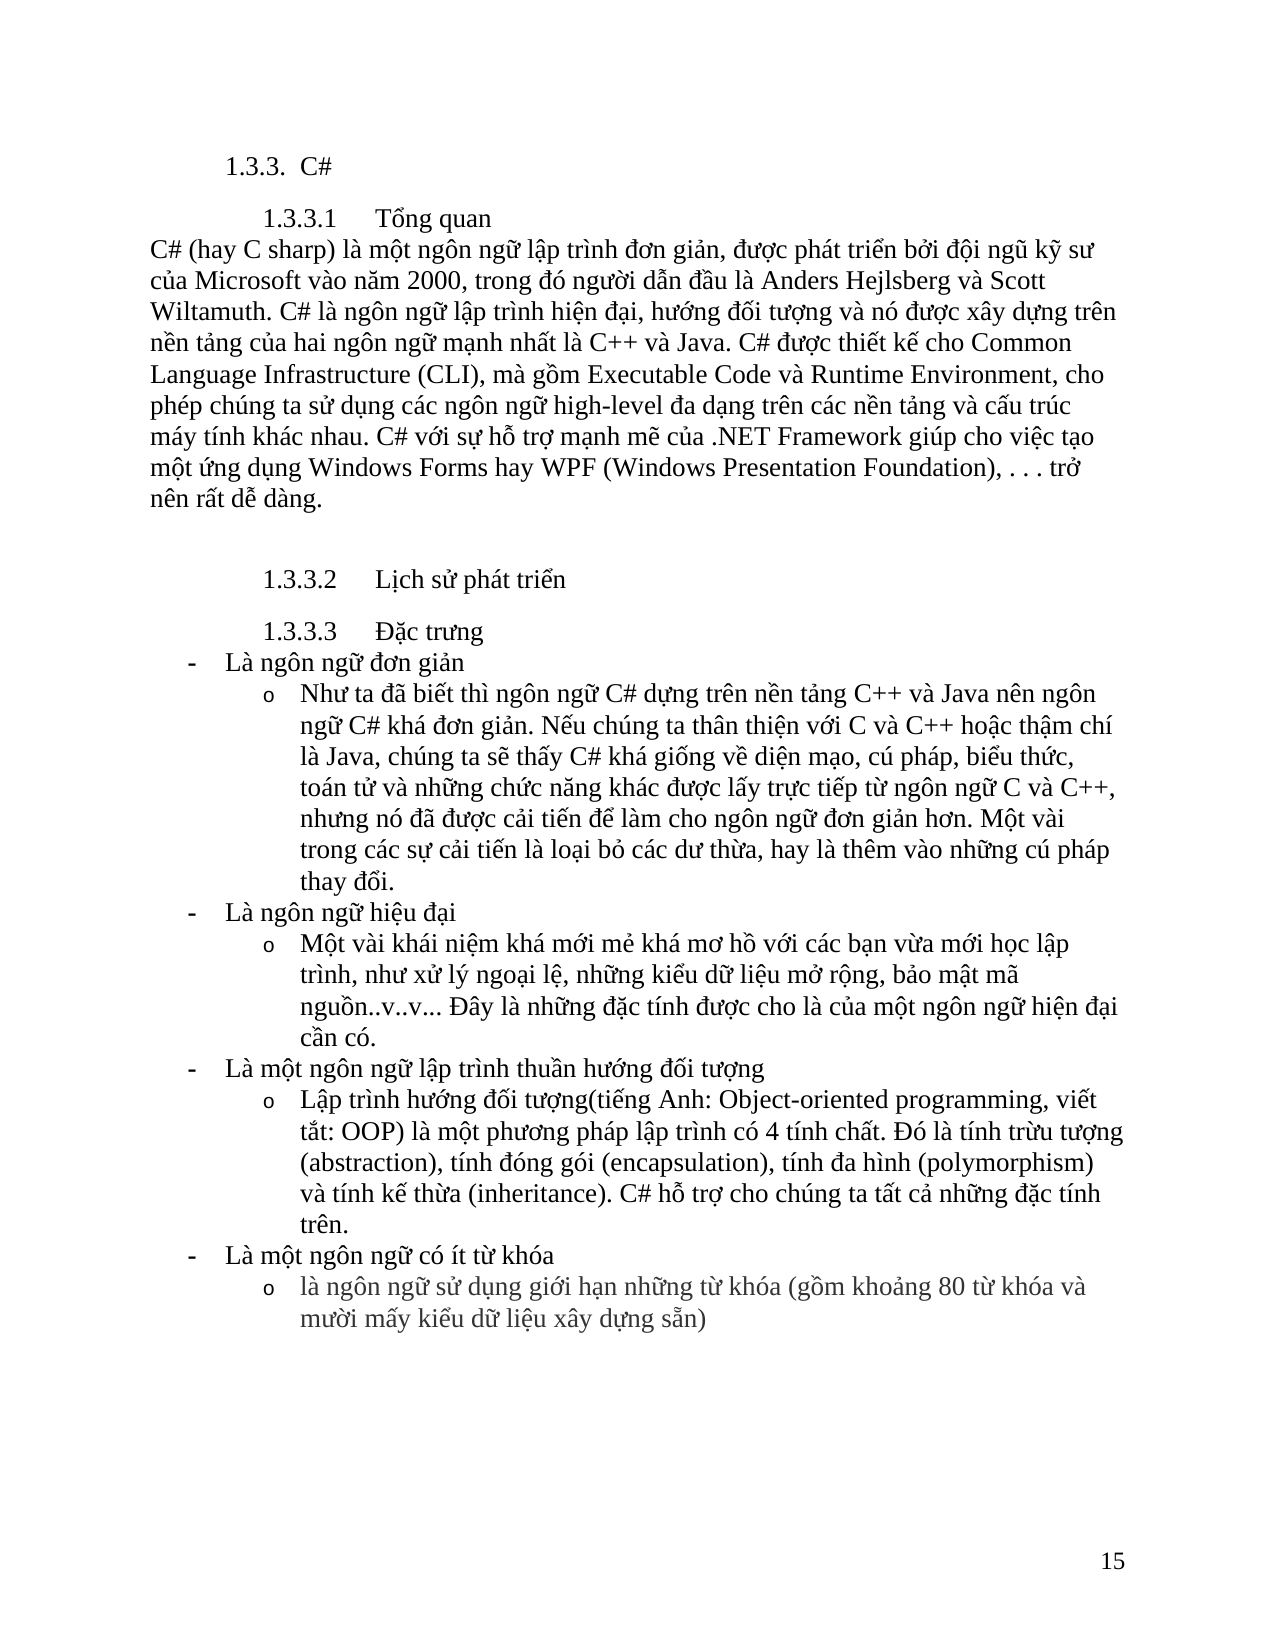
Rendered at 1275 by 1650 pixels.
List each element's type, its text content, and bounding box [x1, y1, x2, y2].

list Là một ngôn ngữ có ít từ khóa [187, 1239, 1125, 1270]
list Lập trình hướng đối tượng(tiếng Anh: Object-oriented programming, viết tắt: OOP) là một phương pháp lập trình có 4 tính chất. Đó là tính trừu tượng (abstraction), tính đóng gói (encapsulation), tính đa hình (polymorphism) và tính kế thừa (inheritance). C# hỗ trợ cho chúng ta tất cả những đặc tính trên. [262, 1083, 1125, 1239]
subtitle Tổng quan [262, 202, 1125, 233]
list Một vài khái niệm khá mới mẻ khá mơ hồ với các bạn vừa mới học lập trình, như xử lý ngoại lệ, những kiểu dữ liệu mở rộng, bảo mật mã nguồn..v..v... Đây là những đặc tính được cho là của một ngôn ngữ hiện đại cần có. [262, 927, 1125, 1052]
list Là ngôn ngữ hiệu đại [187, 896, 1125, 927]
subtitle Đặc trưng [262, 615, 1125, 646]
list là ngôn ngữ sử dụng giới hạn những từ khóa (gồm khoảng 80 từ khóa và mười mấy kiểu dữ liệu xây dựng sẵn) [262, 1270, 1125, 1333]
list Là một ngôn ngữ lập trình thuần hướng đối tượng [187, 1052, 1125, 1083]
subtitle Lịch sử phát triển [262, 563, 1125, 594]
list Như ta đã biết thì ngôn ngữ C# dựng trên nền tảng C++ và Java nên ngôn ngữ C# khá đơn giản. Nếu chúng ta thân thiện với C và C++ hoậc thậm chí là Java, chúng ta sẽ thấy C# khá giống về diện mạo, cú pháp, biểu thức, toán tử và những chức năng khác được lấy trực tiếp từ ngôn ngữ C và C++, nhưng nó đã được cải tiến để làm cho ngôn ngữ đơn giản hơn. Một vài trong các sự cải tiến là loại bỏ các dư thừa, hay là thêm vào những cú pháp thay đổi. [262, 677, 1125, 896]
list Là ngôn ngữ đơn giản [187, 646, 1125, 677]
text C# (hay C sharp) là một ngôn ngữ lập trình đơn giản, được phát triển bởi đội ngũ kỹ sư của Microsoft vào năm 2000, trong đó người dẫn đầu là Anders Hejlsberg và Scott Wiltamuth. C# là ngôn ngữ lập trình hiện đại, hướng đối tượng và nó được xây dựng trên nền tảng của hai ngôn ngữ mạnh nhất là C++ và Java. C# được thiết kế cho Common Language Infrastructure (CLI), mà gồm Executable Code và Runtime Environment, cho phép chúng ta sử dụng các ngôn ngữ high-level đa dạng trên các nền tảng và cấu trúc máy tính khác nhau. C# với sự hỗ trợ mạnh mẽ của .NET Framework giúp cho việc tạo một ứng dụng Windows Forms hay WPF (Windows Presentation Foundation), . . . trở nên rất dễ dàng. [150, 233, 1125, 513]
subtitle C# [225, 150, 1125, 181]
